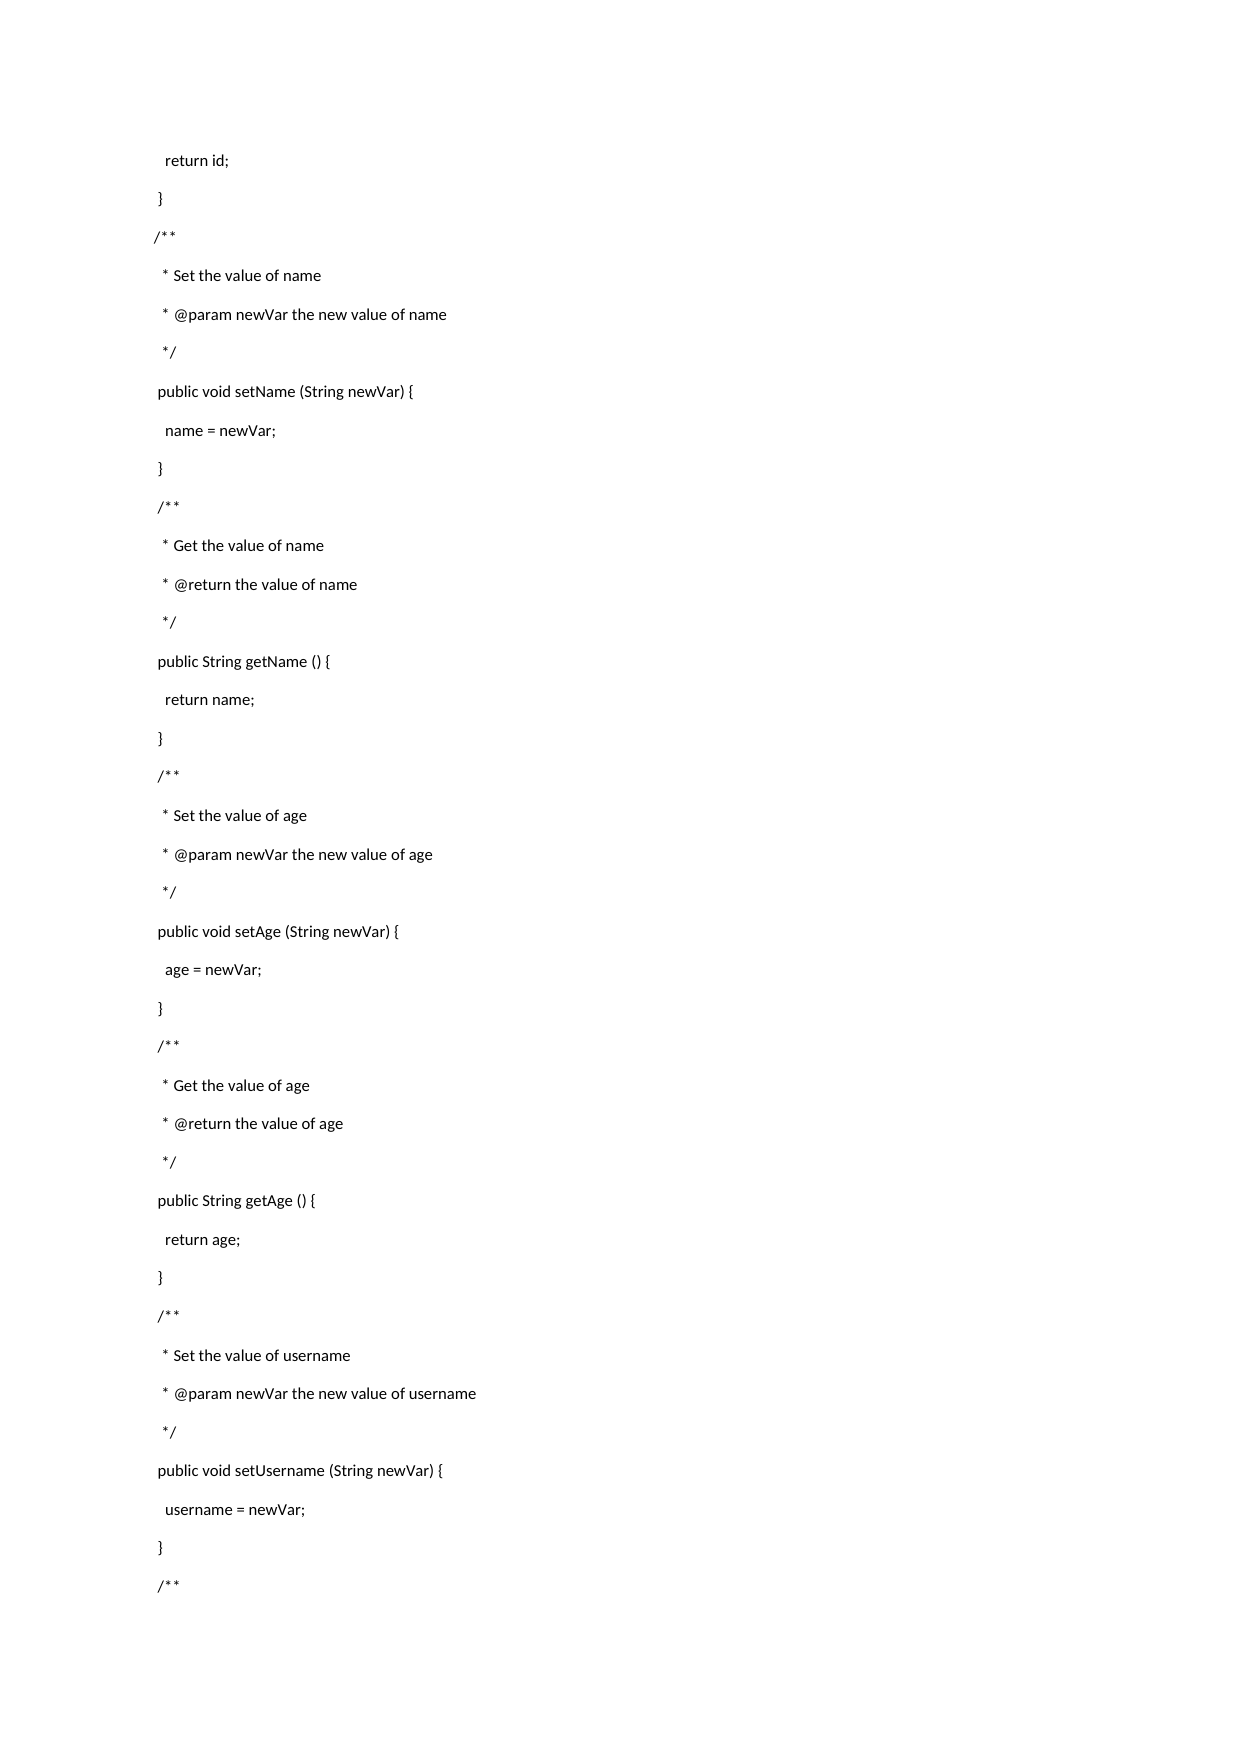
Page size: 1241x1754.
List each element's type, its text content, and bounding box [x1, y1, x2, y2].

text public void setAge (String newVar) { [150, 921, 1090, 941]
text } [150, 458, 1090, 479]
text /** [150, 767, 1090, 787]
text * @param newVar the new value of username [150, 1383, 1090, 1404]
text * Get the value of name [150, 535, 1090, 556]
text /** [150, 497, 1090, 517]
text * @param newVar the new value of name [150, 304, 1090, 324]
text * Set the value of username [150, 1345, 1090, 1365]
text } [150, 728, 1090, 748]
text */ [150, 882, 1090, 903]
text } [150, 1268, 1090, 1288]
text } [150, 998, 1090, 1018]
text age = newVar; [150, 959, 1090, 980]
text return age; [150, 1229, 1090, 1249]
text */ [150, 1422, 1090, 1442]
text public void setUsername (String newVar) { [150, 1460, 1090, 1481]
text * Set the value of name [150, 266, 1090, 286]
text public String getAge () { [150, 1191, 1090, 1211]
text * @param newVar the new value of age [150, 844, 1090, 864]
text name = newVar; [150, 420, 1090, 440]
text } [150, 1537, 1090, 1558]
text return id; [150, 150, 1090, 170]
text return name; [150, 689, 1090, 710]
text /** [150, 1036, 1090, 1057]
text */ [150, 612, 1090, 633]
text * @return the value of age [150, 1113, 1090, 1134]
text * @return the value of name [150, 574, 1090, 594]
text } [150, 188, 1090, 209]
text username = newVar; [150, 1499, 1090, 1519]
text */ [150, 343, 1090, 363]
text * Get the value of age [150, 1075, 1090, 1095]
text * Set the value of age [150, 805, 1090, 826]
text /** [150, 1576, 1090, 1596]
text /** [150, 1306, 1090, 1327]
text /** [150, 227, 1090, 247]
text */ [150, 1152, 1090, 1172]
text public void setName (String newVar) { [150, 381, 1090, 402]
text public String getName () { [150, 651, 1090, 671]
